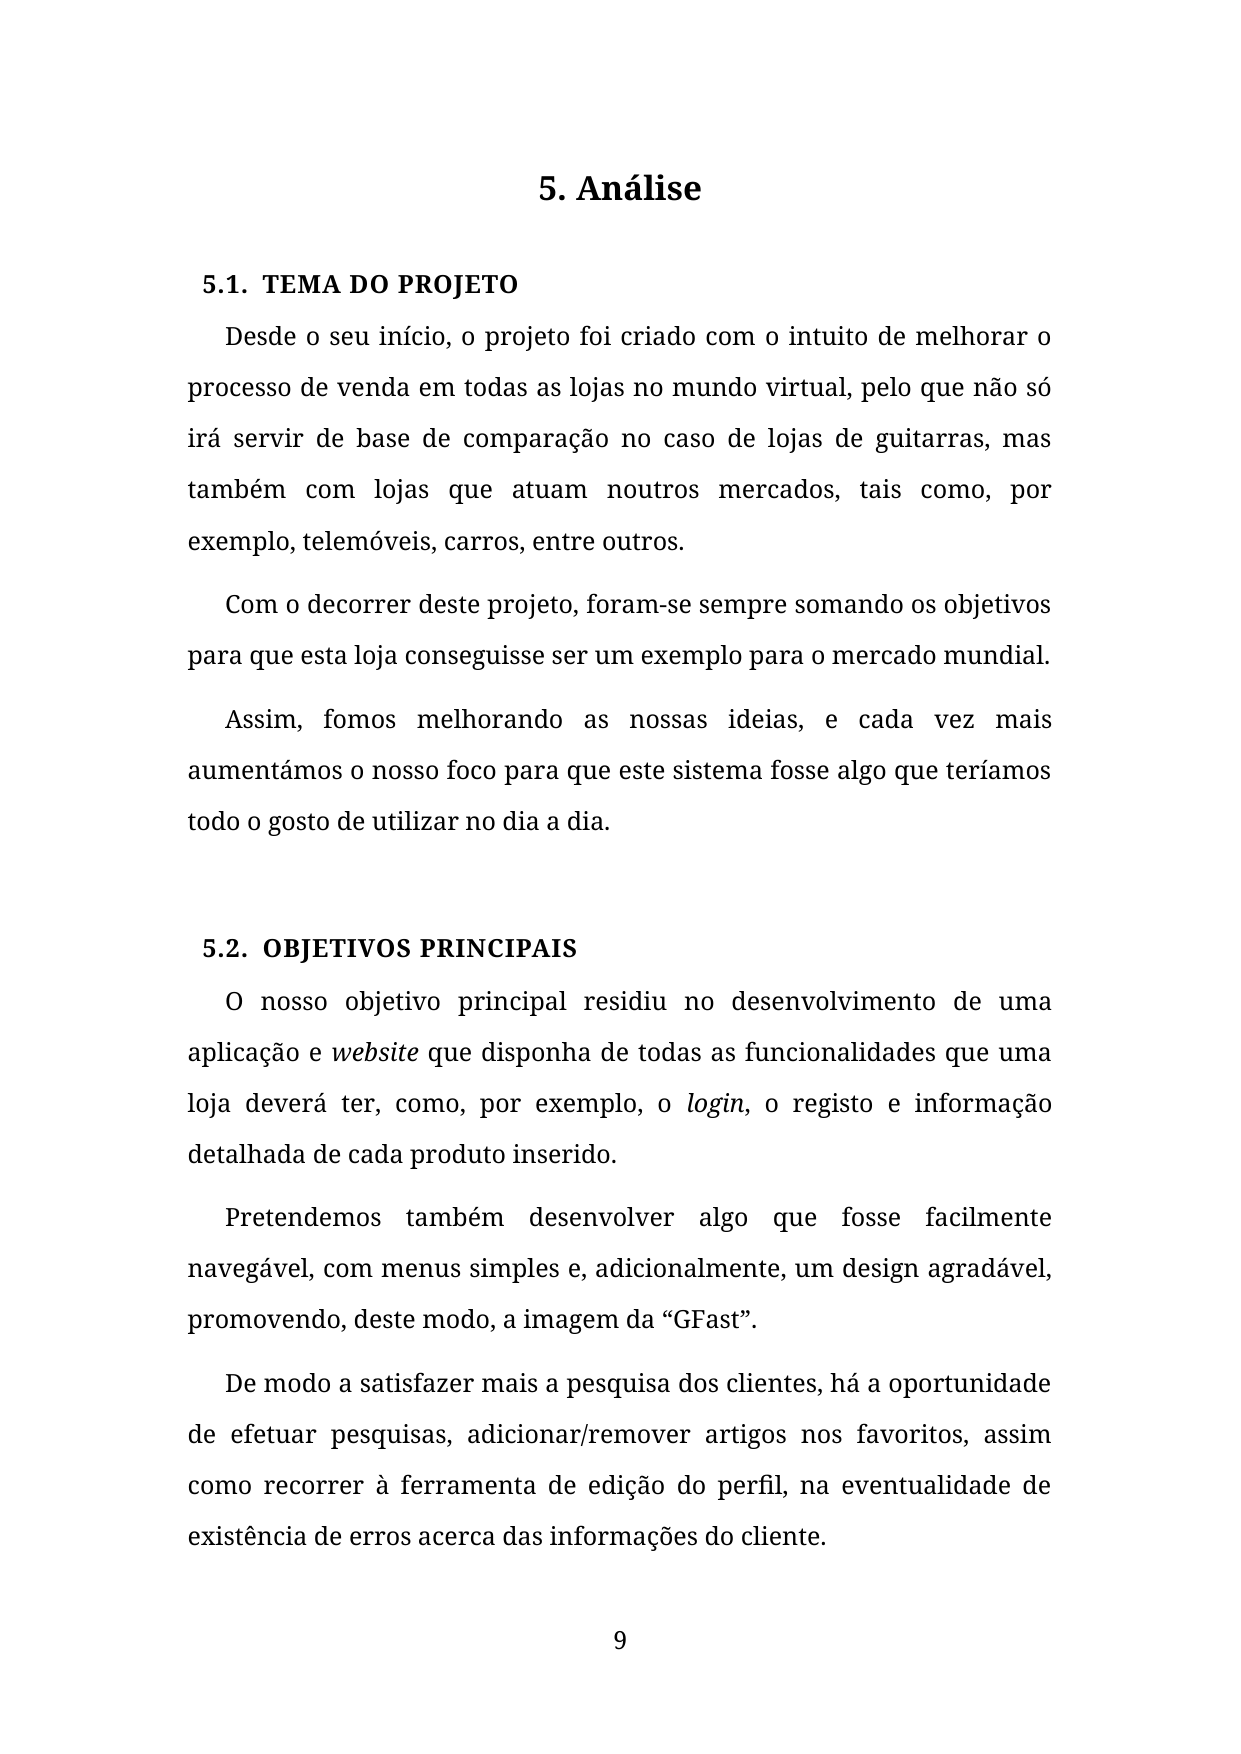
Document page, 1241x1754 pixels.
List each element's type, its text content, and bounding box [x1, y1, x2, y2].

text Com o decorrer deste projeto, foram-se sempre somando os objetivos para que esta loja conseguisse ser um exemplo para o mercado mundial. [187, 587, 1053, 672]
text De modo a satisfazer mais a pesquisa dos clientes, há a oportunidade de efetuar pesquisas, adicionar/remover artigos nos favoritos, assim como recorrer à ferramenta de edição do perfil, na eventualidade de existência de erros acerca das informações do cliente. [187, 1366, 1053, 1553]
text Assim, fomos melhorando as nossas ideias, e cada vez mais aumentámos o nosso foco para que este sistema fosse algo que teríamos todo o gosto de utilizar no dia a dia. [187, 701, 1053, 837]
subtitle Objetivos Principais [202, 931, 1053, 964]
subtitle Tema do Projeto [202, 266, 1053, 300]
text Pretendemos também desenvolver algo que fosse facilmente navegável, com menus simples e, adicionalmente, um design agradável, promovendo, deste modo, a imagem da “GFast”. [187, 1200, 1053, 1336]
text O nosso objetivo principal residiu no desenvolvimento de uma aplicação e website que disponha de todas as funcionalidades que uma loja deverá ter, como, por exemplo, o login, o registo e informação detalhada de cada produto inserido. [187, 983, 1053, 1171]
subtitle Análise [187, 164, 1053, 210]
text Desde o seu início, o projeto foi criado com o intuito de melhorar o processo de venda em todas as lojas no mundo virtual, pelo que não só irá servir de base de comparação no caso de lojas de guitarras, mas também com lojas que atuam noutros mercados, tais como, por exemplo, telemóveis, carros, entre outros. [187, 319, 1053, 557]
